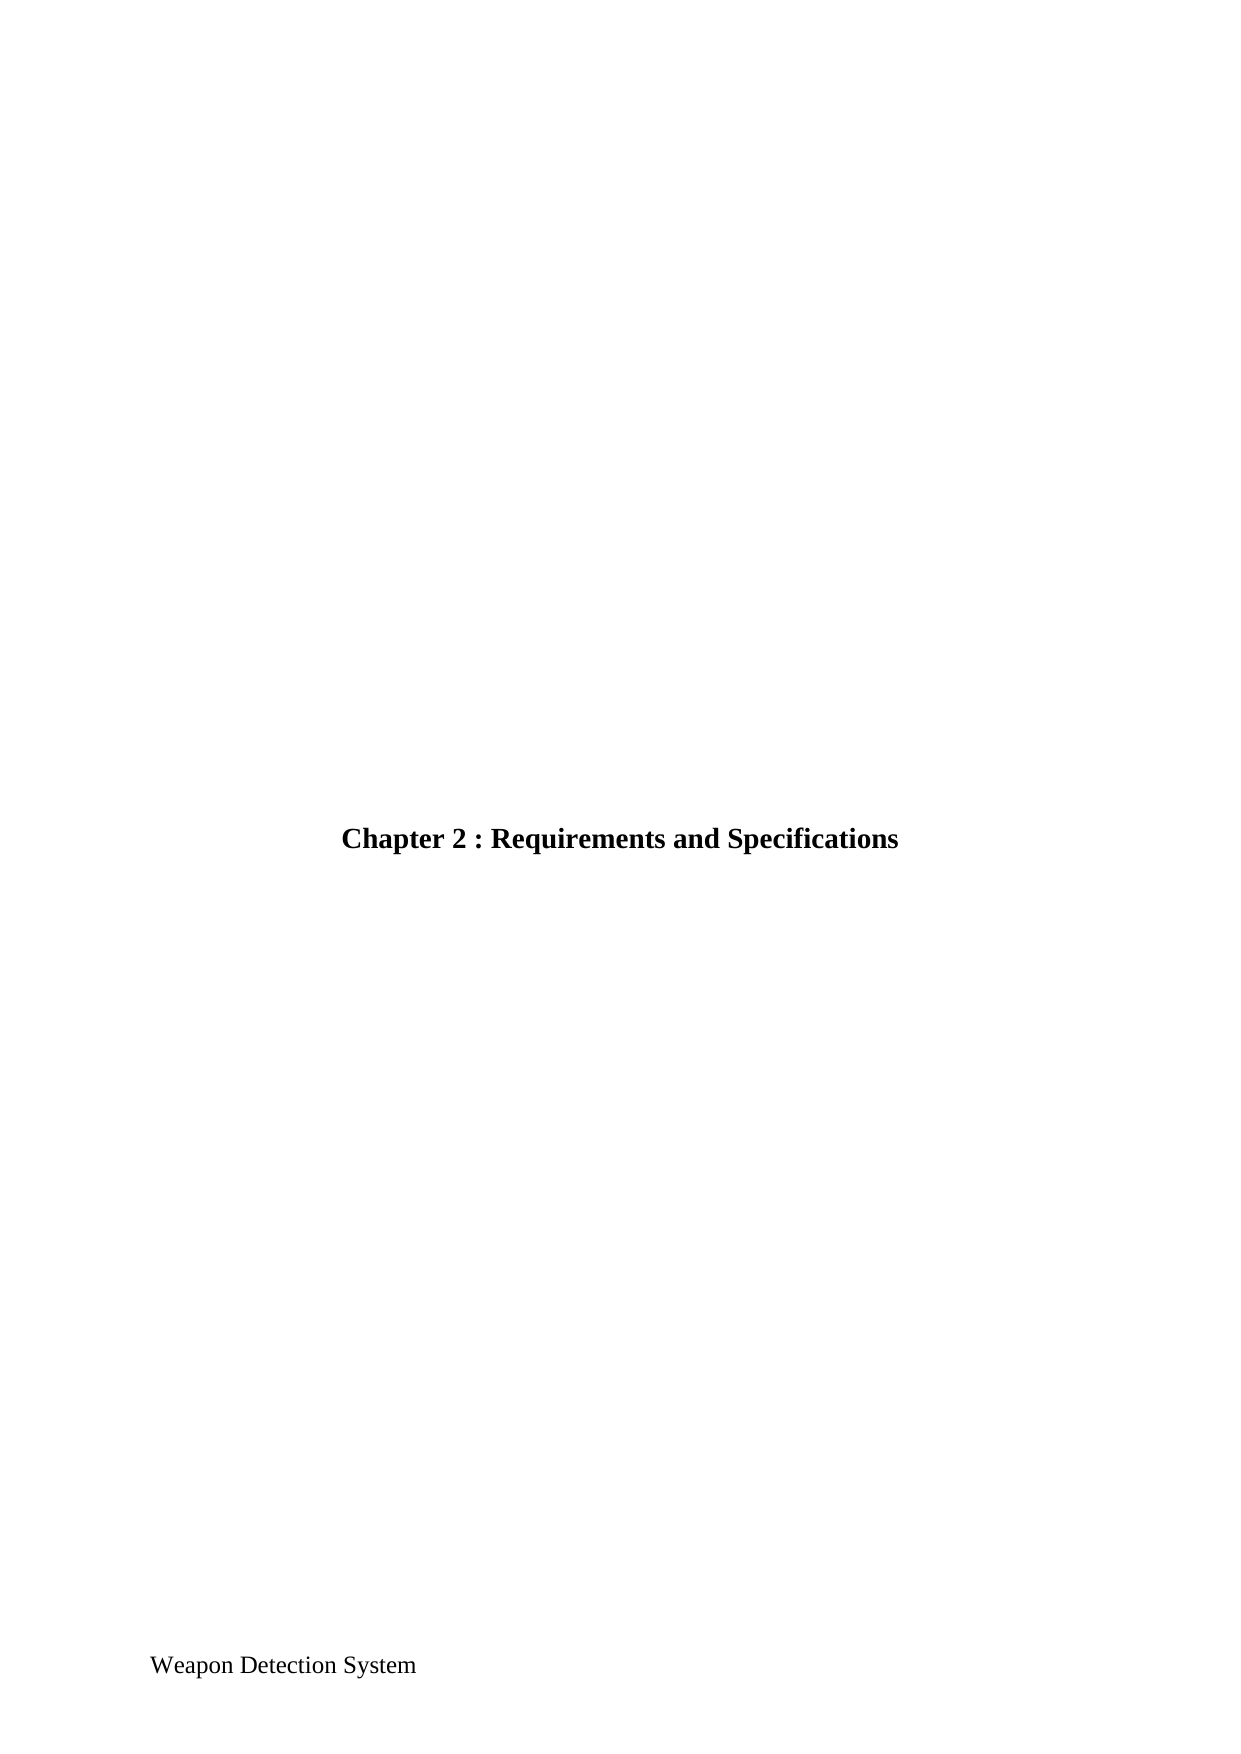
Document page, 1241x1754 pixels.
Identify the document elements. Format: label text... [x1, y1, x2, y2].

title Chapter 2 : Requirements and Specifications [150, 150, 1090, 854]
